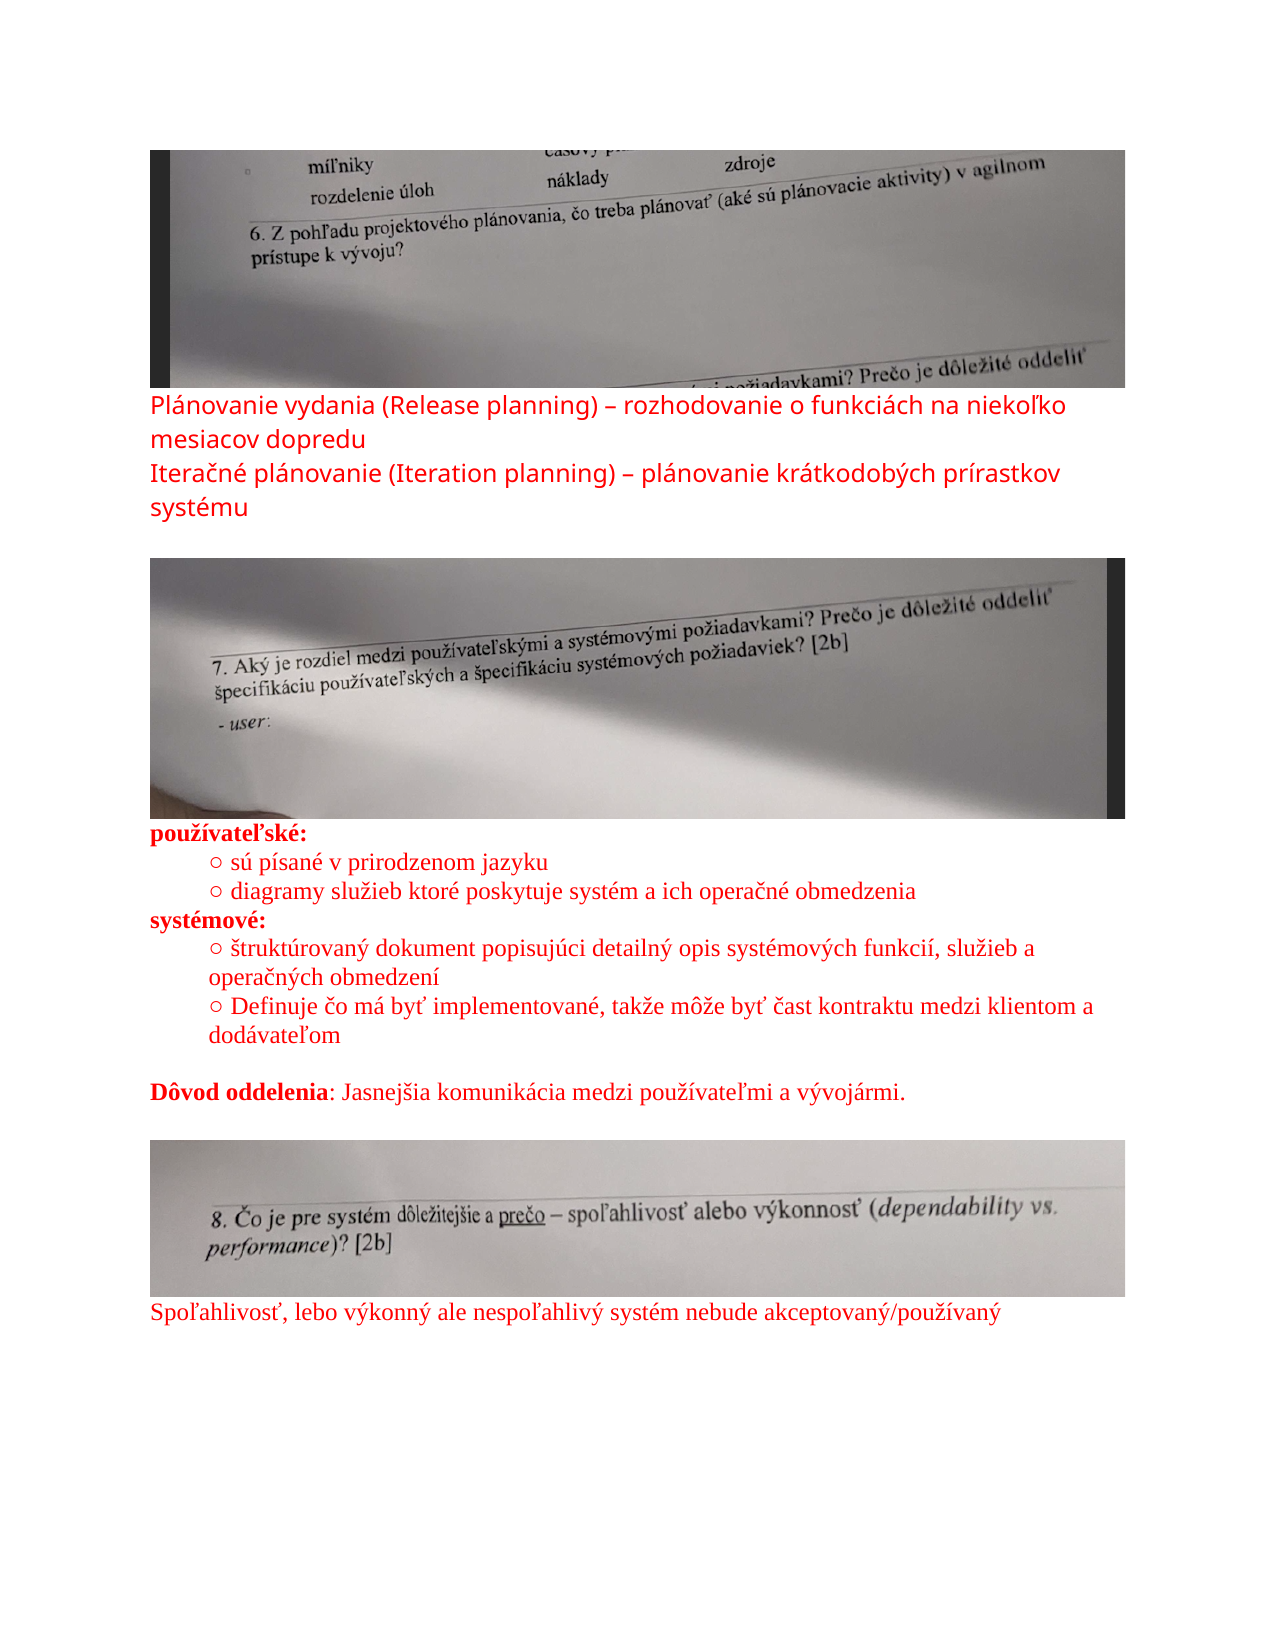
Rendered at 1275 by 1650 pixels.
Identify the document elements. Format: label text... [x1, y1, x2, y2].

text Dôvod oddelenia: Jasnejšia komunikácia medzi používateľmi a vývojármi. [150, 1077, 1125, 1106]
text Spoľahlivosť, lebo výkonný ale nespoľahlivý systém nebude akceptovaný/používaný [150, 1297, 1125, 1326]
text systémové: [150, 905, 1125, 933]
text používateľské: [150, 819, 1125, 847]
text ○ diagramy služieb ktoré poskytuje systém a ich operačné obmedzenia [208, 876, 1125, 905]
text ○ Definuje čo má byť implementované, takže môže byť čast kontraktu medzi klientom a dodávateľom [208, 991, 1125, 1048]
text ○ sú písané v prirodzenom jazyku [208, 847, 1125, 876]
text Iteračné plánovanie (Iteration planning) – plánovanie krátkodobých prírastkov systému [150, 456, 1125, 524]
picture [150, 150, 1125, 388]
text ○ štruktúrovaný dokument popisujúci detailný opis systémových funkcií, služieb a operačných obmedzení [208, 933, 1125, 991]
text Plánovanie vydania (Release planning) – rozhodovanie o funkciách na niekoľko mesiacov dopredu [150, 388, 1125, 456]
picture [150, 1140, 1125, 1297]
picture [150, 558, 1125, 819]
